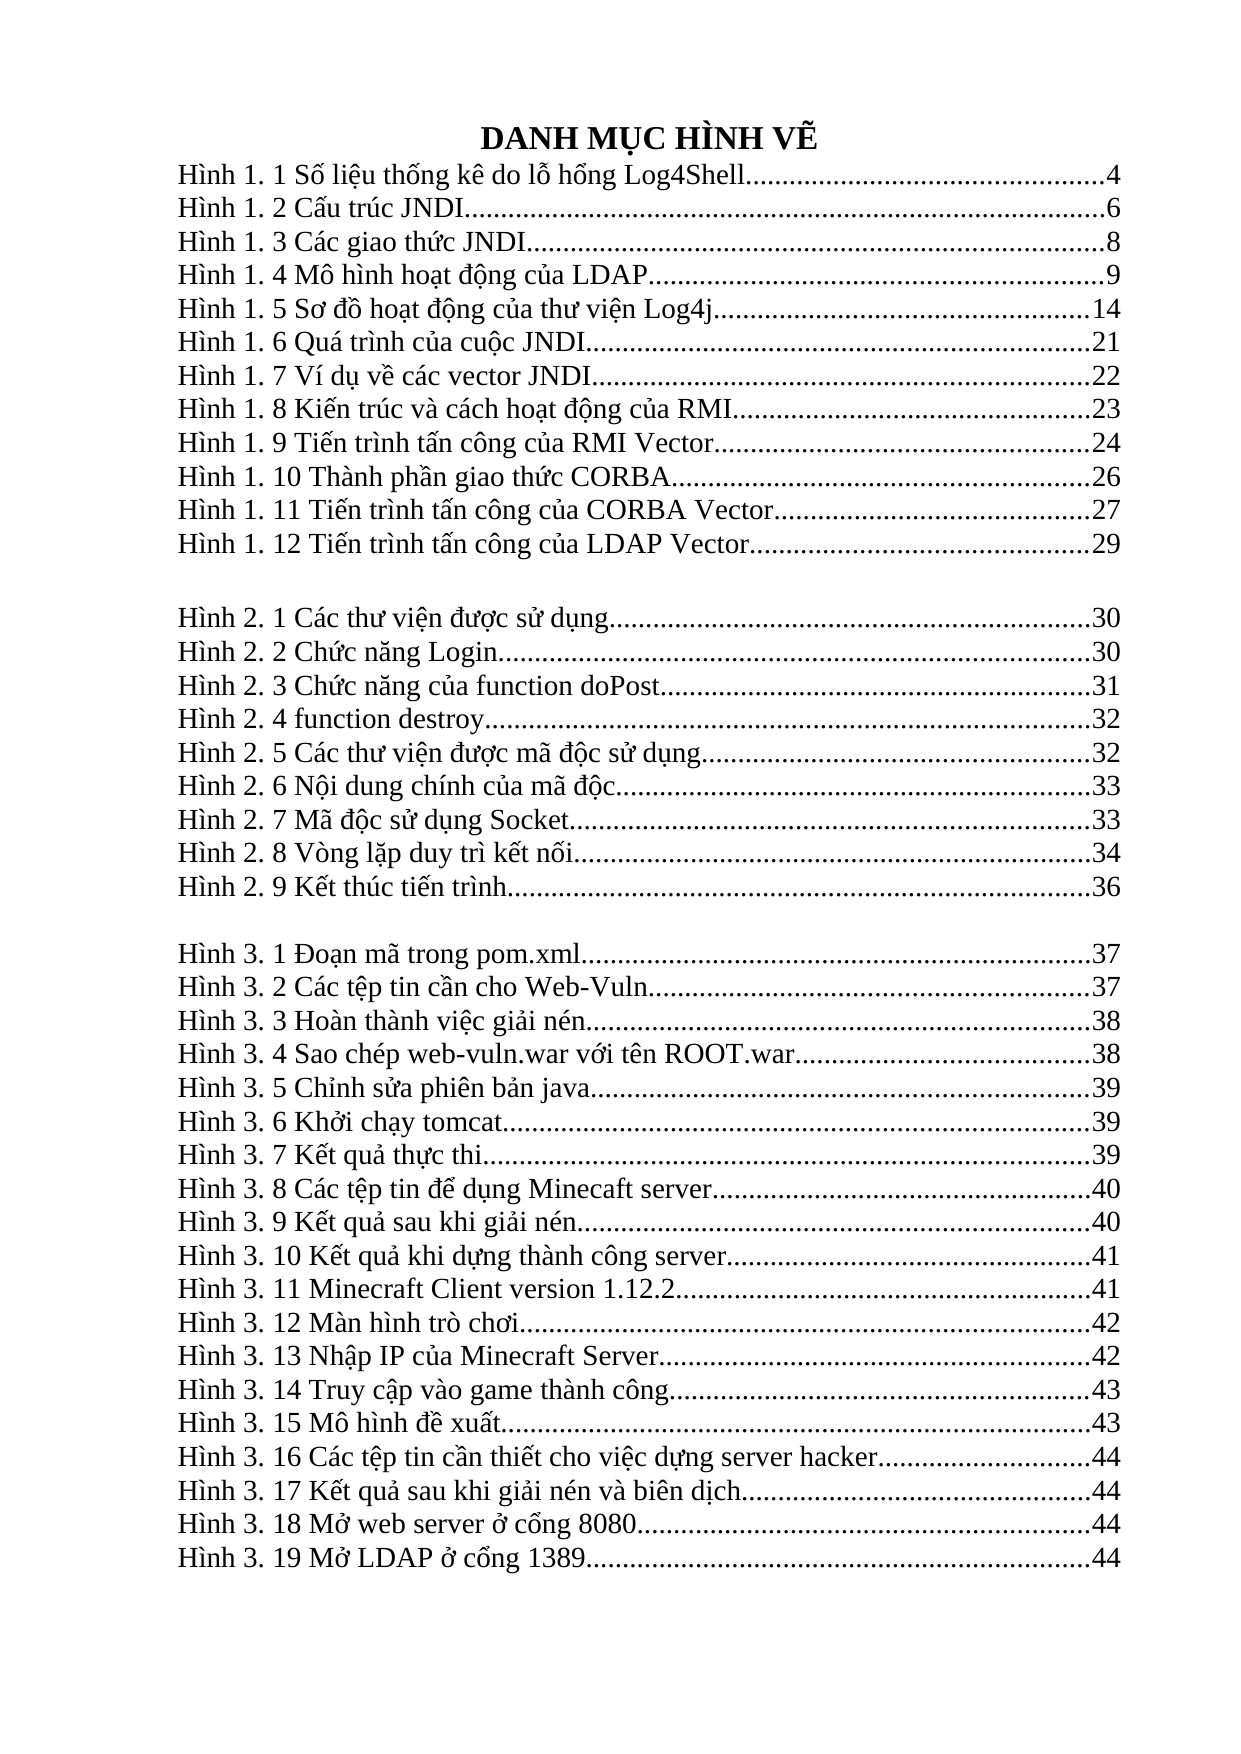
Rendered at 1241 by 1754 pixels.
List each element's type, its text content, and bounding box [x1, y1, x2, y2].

text Hình 3. 13 Nhập IP của Minecraft Server 42 [177, 1338, 1122, 1372]
text Hình 1. 4 Mô hình hoạt động của LDAP 9 [177, 257, 1122, 291]
text Hình 1. 9 Tiến trình tấn công của RMI Vector 24 [177, 425, 1122, 459]
text Hình 2. 5 Các thư viện được mã độc sử dụng 32 [177, 735, 1122, 768]
text Hình 3. 15 Mô hình đề xuất 43 [177, 1406, 1122, 1439]
text Hình 3. 14 Truy cập vào game thành công 43 [177, 1372, 1122, 1406]
text Hình 3. 3 Hoàn thành việc giải nén 38 [177, 1003, 1122, 1037]
text Hình 1. 12 Tiến trình tấn công của LDAP Vector 29 [177, 526, 1122, 559]
text Hình 3. 8 Các tệp tin để dụng Minecaft server 40 [177, 1171, 1122, 1204]
text Hình 3. 7 Kết quả thực thi 39 [177, 1137, 1122, 1171]
subtitle DANH MỤC HÌNH VẼ [177, 118, 1122, 157]
text Hình 1. 8 Kiến trúc và cách hoạt động của RMI 23 [177, 392, 1122, 425]
text Hình 3. 17 Kết quả sau khi giải nén và biên dịch 44 [177, 1473, 1122, 1506]
text Hình 3. 1 Đoạn mã trong pom.xml 37 [177, 936, 1122, 969]
text Hình 2. 1 Các thư viện được sử dụng 30 [177, 601, 1122, 634]
text Hình 2. 6 Nội dung chính của mã độc 33 [177, 768, 1122, 802]
text Hình 3. 2 Các tệp tin cần cho Web-Vuln 37 [177, 969, 1122, 1003]
text Hình 3. 11 Minecraft Client version 1.12.2 41 [177, 1271, 1122, 1305]
text Hình 3. 6 Khởi chạy tomcat 39 [177, 1104, 1122, 1137]
text Hình 1. 3 Các giao thức JNDI 8 [177, 224, 1122, 257]
text Hình 3. 9 Kết quả sau khi giải nén 40 [177, 1204, 1122, 1238]
text Hình 1. 5 Sơ đồ hoạt động của thư viện Log4j 14 [177, 291, 1122, 324]
text Hình 2. 9 Kết thúc tiến trình 36 [177, 869, 1122, 902]
text Hình 3. 10 Kết quả khi dựng thành công server 41 [177, 1238, 1122, 1271]
text Hình 2. 4 function destroy 32 [177, 701, 1122, 735]
text Hình 1. 2 Cấu trúc JNDI 6 [177, 190, 1122, 224]
text Hình 3. 5 Chỉnh sửa phiên bản java 39 [177, 1070, 1122, 1104]
text Hình 2. 7 Mã độc sử dụng Socket 33 [177, 802, 1122, 835]
text Hình 3. 19 Mở LDAP ở cổng 1389 44 [177, 1540, 1122, 1573]
text Hình 2. 2 Chức năng Login 30 [177, 634, 1122, 668]
text Hình 1. 10 Thành phần giao thức CORBA 26 [177, 459, 1122, 492]
text Hình 2. 3 Chức năng của function doPost 31 [177, 668, 1122, 701]
text Hình 3. 12 Màn hình trò chơi 42 [177, 1305, 1122, 1338]
text Hình 2. 8 Vòng lặp duy trì kết nối 34 [177, 835, 1122, 869]
text Hình 1. 7 Ví dụ về các vector JNDI 22 [177, 358, 1122, 392]
text Hình 3. 4 Sao chép web-vuln.war với tên ROOT.war 38 [177, 1037, 1122, 1070]
text Hình 1. 11 Tiến trình tấn công của CORBA Vector 27 [177, 492, 1122, 526]
text Hình 3. 18 Mở web server ở cổng 8080 44 [177, 1506, 1122, 1540]
text Hình 1. 1 Số liệu thống kê do lỗ hổng Log4Shell 4 [177, 157, 1122, 190]
text Hình 3. 16 Các tệp tin cần thiết cho việc dựng server hacker 44 [177, 1439, 1122, 1473]
text Hình 1. 6 Quá trình của cuộc JNDI 21 [177, 324, 1122, 358]
